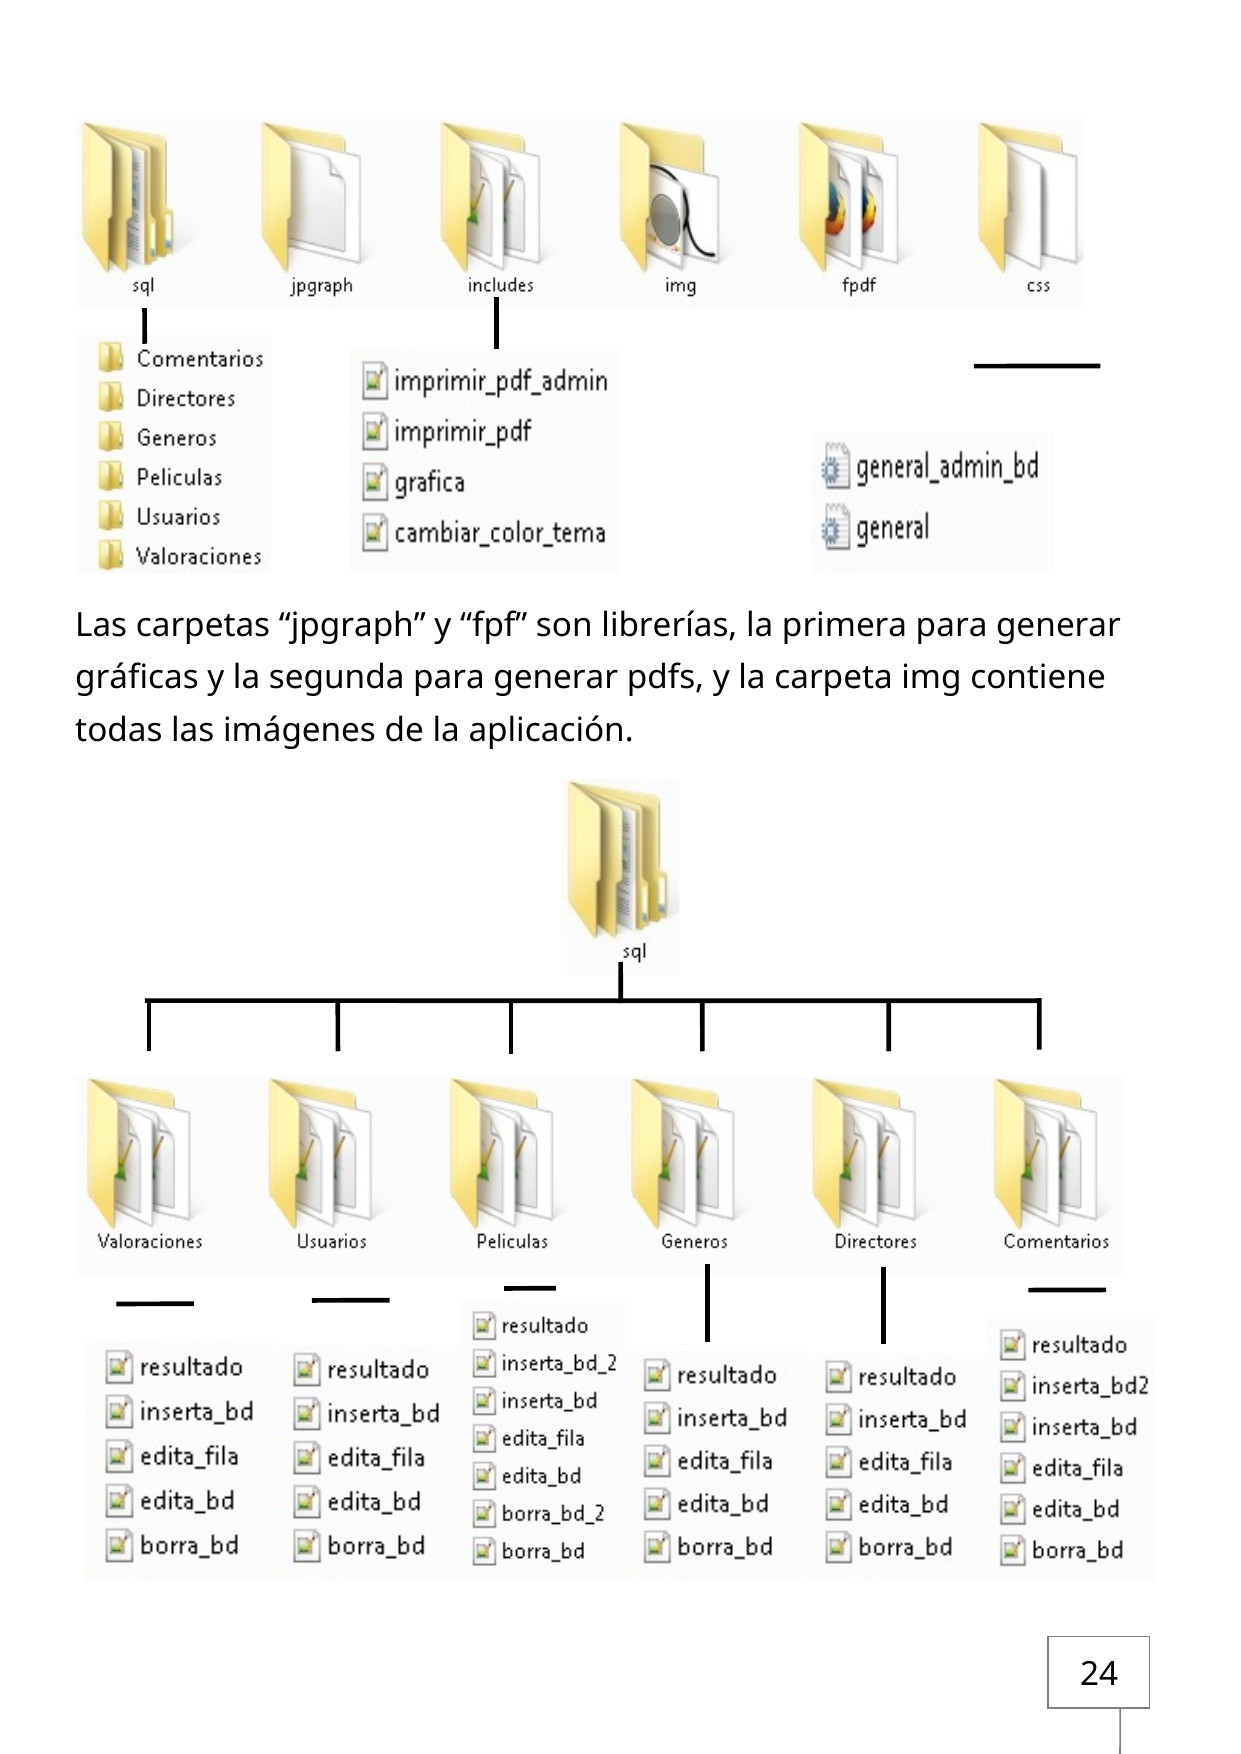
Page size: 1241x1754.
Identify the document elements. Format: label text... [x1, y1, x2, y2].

picture [560, 778, 680, 976]
text Las carpetas “jpgraph” y “fpf” son librerías, la primera para generar gráficas y la segunda para generar pdfs, y la carpeta img contiene todas las imágenes de la aplicación. [75, 601, 1165, 751]
picture [75, 335, 272, 574]
picture [349, 350, 621, 574]
picture [811, 432, 1055, 574]
picture [75, 1076, 1124, 1275]
picture [85, 1302, 1155, 1582]
picture [75, 119, 1084, 309]
